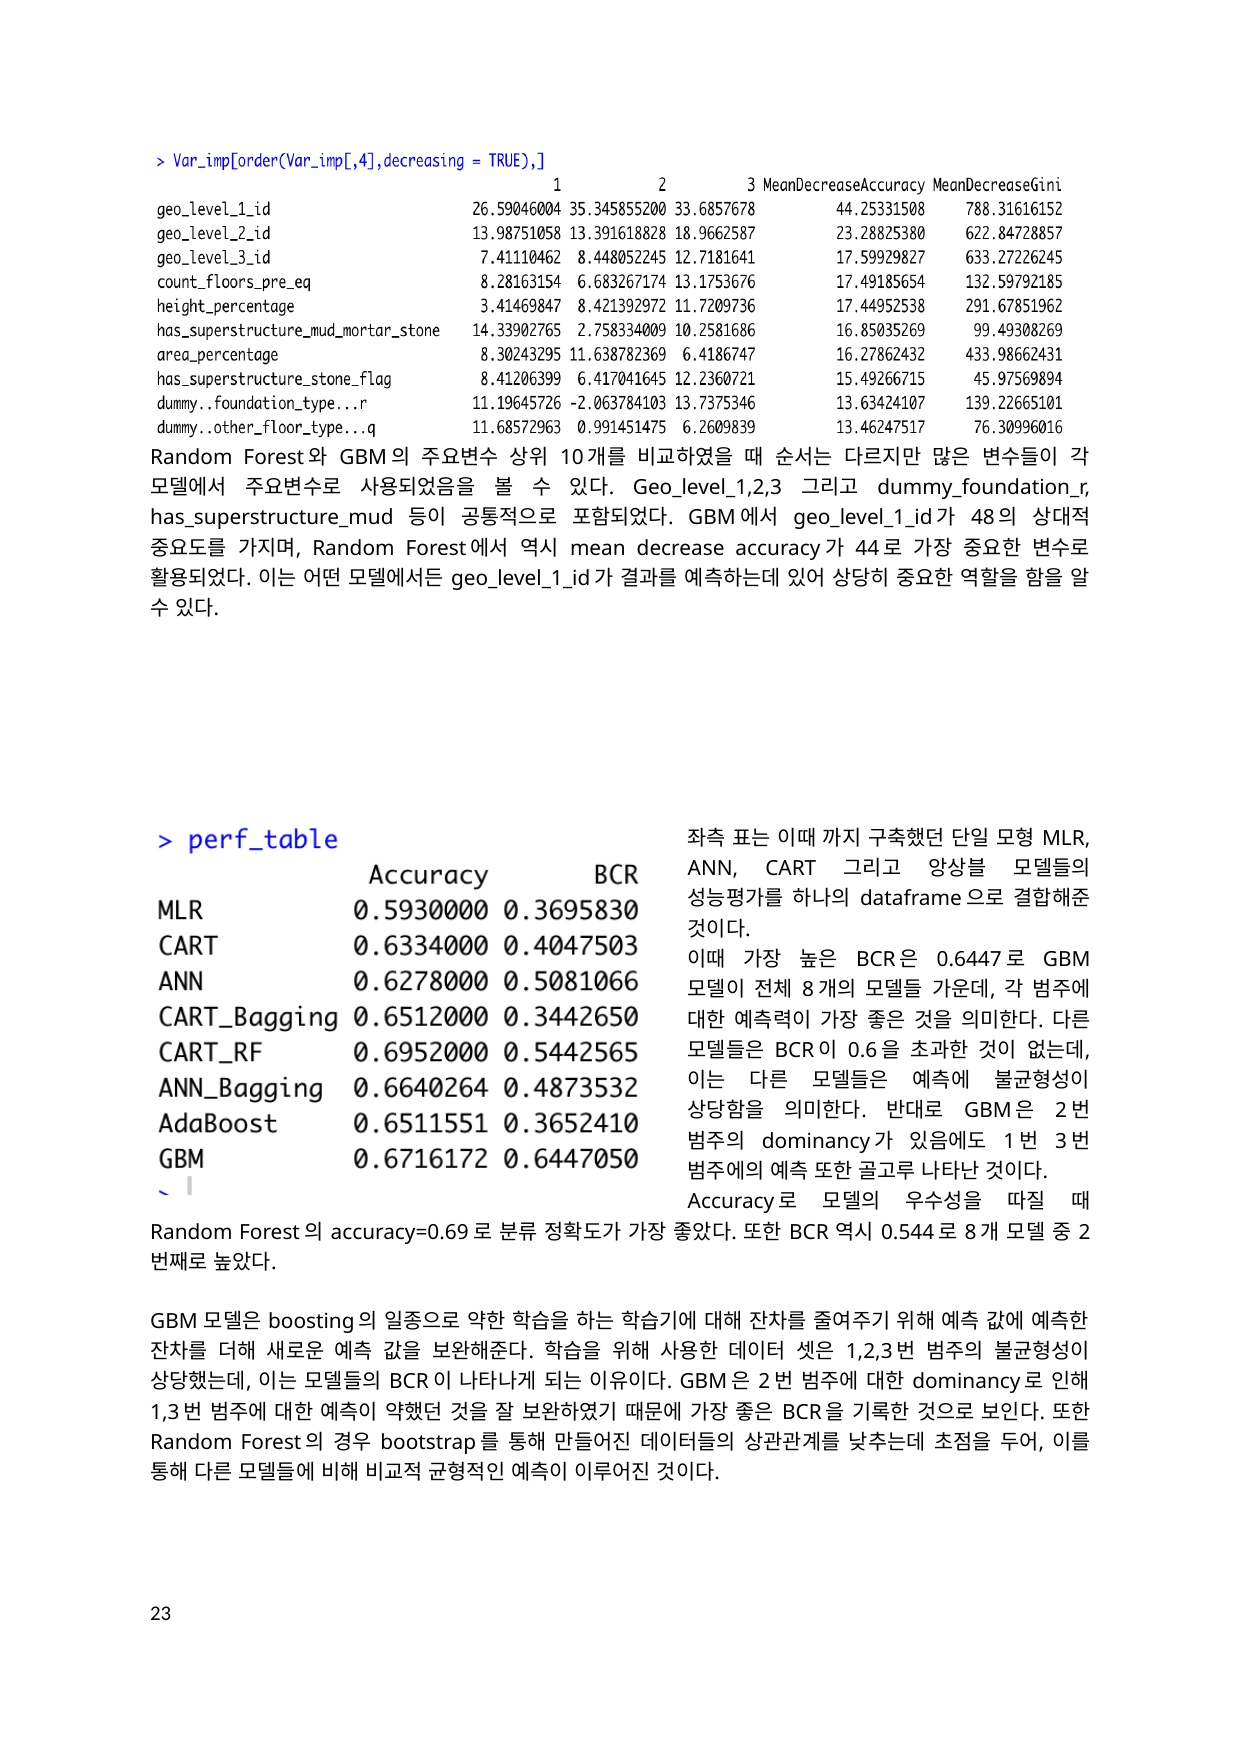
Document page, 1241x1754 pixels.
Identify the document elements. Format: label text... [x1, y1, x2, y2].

text 이때 가장 높은 BCR은 0.6447로 GBM모델이 전체 8개의 모델들 가운데, 각 범주에 대한 예측력이 가장 좋은 것을 의미한다. 다른 모델들은 BCR이 0.6을 초과한 것이 없는데, 이는 다른 모델들은 예측에 불균형성이 상당함을 의미한다. 반대로 GBM은 2번 범주의 dominancy가 있음에도 1번 3번 범주에의 예측 또한 골고루 나타난 것이다. [669, 942, 1090, 1184]
text Random Forest와 GBM의 주요변수 상위 10개를 비교하였을 때 순서는 다르지만 많은 변수들이 각 모델에서 주요변수로 사용되었음을 볼 수 있다. Geo_level_1,2,3 그리고 dummy_foundation_r, has_superstructure_mud 등이 공통적으로 포함되었다. GBM에서 geo_level_1_id가 48의 상대적 중요도를 가지며, Random Forest에서 역시 mean decrease accuracy가 44로 가장 중요한 변수로 활용되었다. 이는 어떤 모델에서든 geo_level_1_id가 결과를 예측하는데 있어 상당히 중요한 역할을 함을 알 수 있다. [150, 440, 1090, 622]
picture [150, 821, 669, 1195]
text Accuracy로 모델의 우수성을 따질 때 Random Forest의 accuracy=0.69로 분류 정확도가 가장 좋았다. 또한 BCR 역시 0.544로 8개 모델 중 2번째로 높았다. [150, 1184, 1090, 1276]
text 좌측 표는 이때 까지 구축했던 단일 모형 MLR, ANN, CART 그리고 앙상블 모델들의 성능평가를 하나의 dataframe으로 결합해준 것이다. [669, 821, 1090, 942]
text GBM 모델은 boosting의 일종으로 약한 학습을 하는 학습기에 대해 잔차를 줄여주기 위해 예측 값에 예측한 잔차를 더해 새로운 예측 값을 보완해준다. 학습을 위해 사용한 데이터 셋은 1,2,3번 범주의 불균형성이 상당했는데, 이는 모델들의 BCR이 나타나게 되는 이유이다. GBM은 2번 범주에 대한 dominancy로 인해 1,3번 범주에 대한 예측이 약했던 것을 잘 보완하였기 때문에 가장 좋은 BCR을 기록한 것으로 보인다. 또한 Random Forest의 경우 bootstrap를 통해 만들어진 데이터들의 상관관계를 낮추는데 초점을 두어, 이를 통해 다른 모델들에 비해 비교적 균형적인 예측이 이루어진 것이다. [150, 1304, 1090, 1486]
picture [150, 150, 1091, 440]
